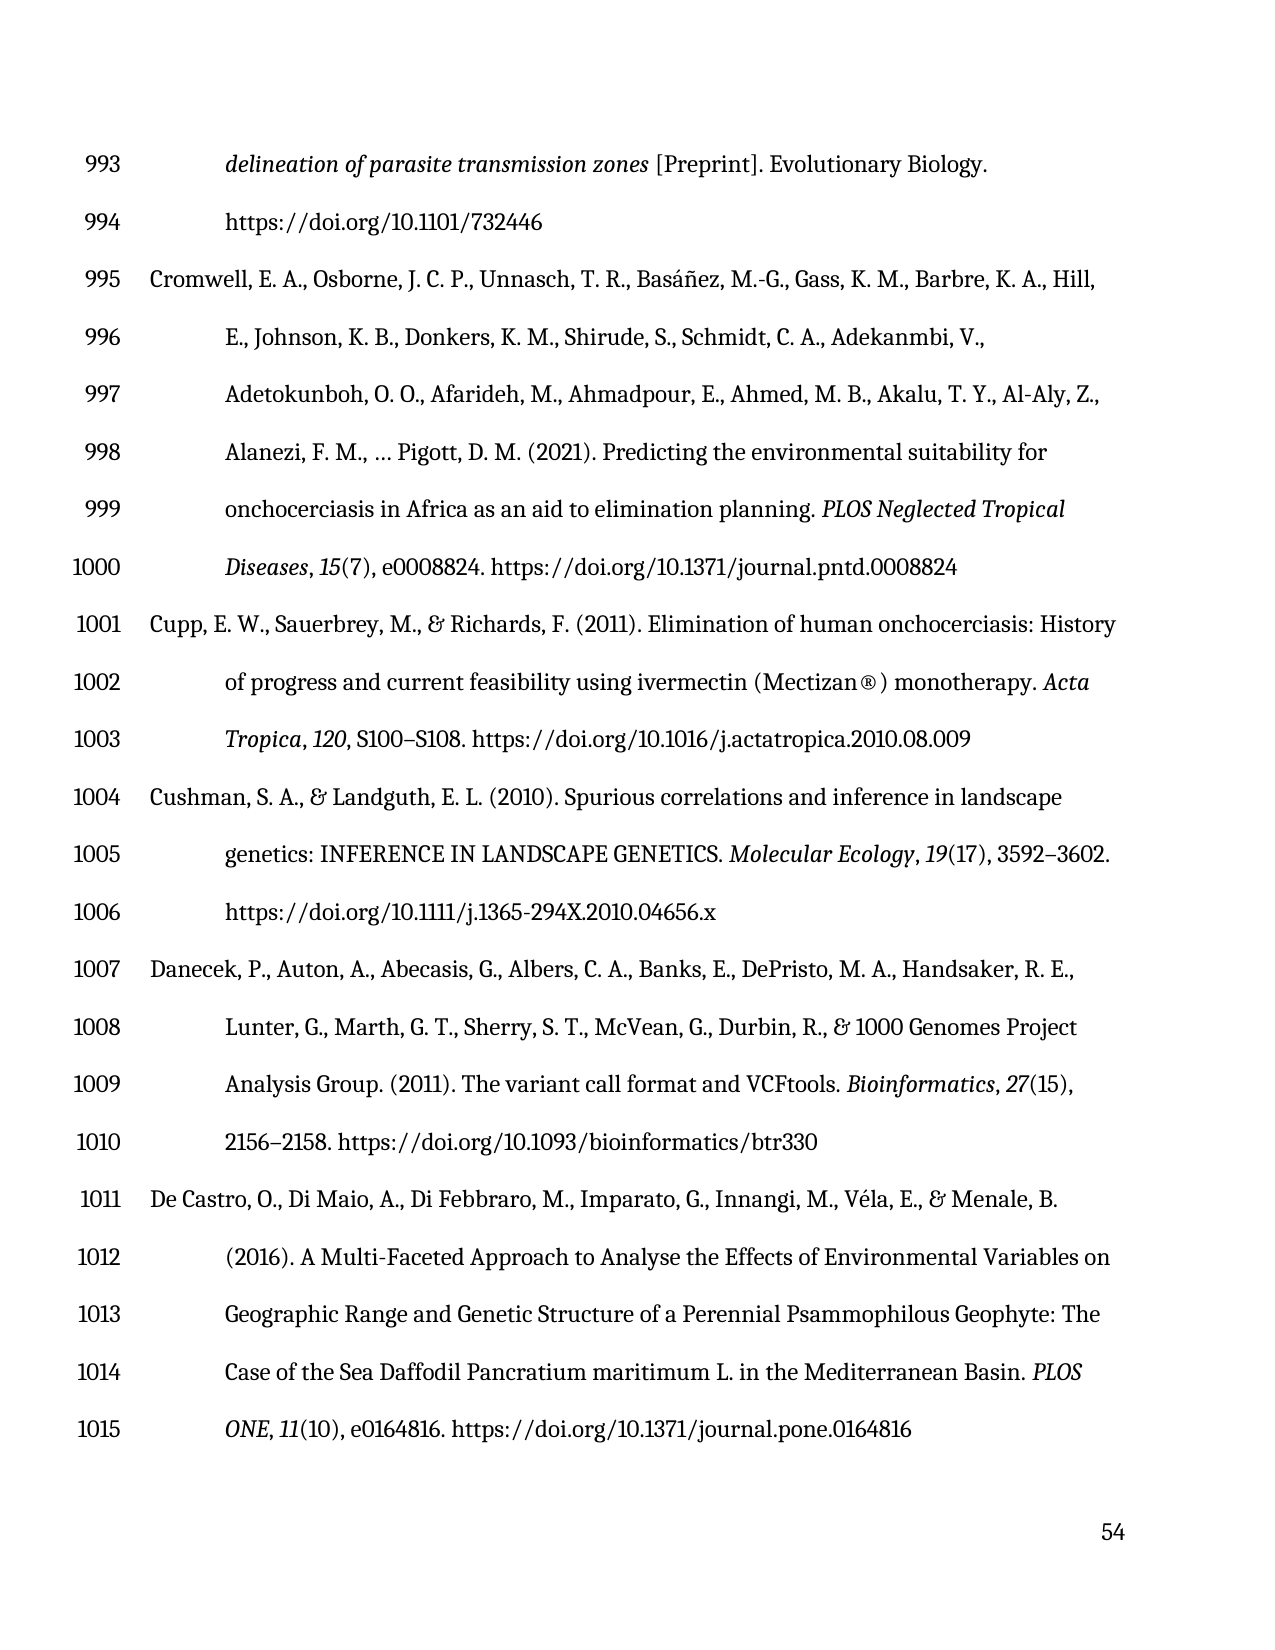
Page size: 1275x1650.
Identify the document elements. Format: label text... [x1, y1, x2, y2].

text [150, 150, 1125, 236]
text Cupp, E. W., Sauerbrey, M., & Richards, F. (2011). Elimination of human onchocerciasis: History of progress and current feasibility using ivermectin (Mectizan®) monotherapy. Acta Tropica, 120, S100–S108. https://doi.org/10.1016/j.actatropica.2010.08.009 [150, 610, 1125, 754]
text Danecek, P., Auton, A., Abecasis, G., Albers, C. A., Banks, E., DePristo, M. A., Handsaker, R. E., Lunter, G., Marth, G. T., Sherry, S. T., McVean, G., Durbin, R., & 1000 Genomes Project Analysis Group. (2011). The variant call format and VCFtools. Bioinformatics, 27(15), 2156–2158. https://doi.org/10.1093/bioinformatics/btr330 [150, 955, 1125, 1156]
text Cromwell, E. A., Osborne, J. C. P., Unnasch, T. R., Basáñez, M.-G., Gass, K. M., Barbre, K. A., Hill, E., Johnson, K. B., Donkers, K. M., Shirude, S., Schmidt, C. A., Adekanmbi, V., Adetokunboh, O. O., Afarideh, M., Ahmadpour, E., Ahmed, M. B., Akalu, T. Y., Al-Aly, Z., Alanezi, F. M., … Pigott, D. M. (2021). Predicting the environmental suitability for onchocerciasis in Africa as an aid to elimination planning. PLOS Neglected Tropical Diseases, 15(7), e0008824. https://doi.org/10.1371/journal.pntd.0008824 [150, 265, 1125, 581]
text Cushman, S. A., & Landguth, E. L. (2010). Spurious correlations and inference in landscape genetics: INFERENCE IN LANDSCAPE GENETICS. Molecular Ecology, 19(17), 3592–3602. https://doi.org/10.1111/j.1365-294X.2010.04656.x [150, 782, 1125, 926]
text De Castro, O., Di Maio, A., Di Febbraro, M., Imparato, G., Innangi, M., Véla, E., & Menale, B. (2016). A Multi-Faceted Approach to Analyse the Effects of Environmental Variables on Geographic Range and Genetic Structure of a Perennial Psammophilous Geophyte: The Case of the Sea Daffodil Pancratium maritimum L. in the Mediterranean Basin. PLOS ONE, 11(10), e0164816. https://doi.org/10.1371/journal.pone.0164816 [150, 1185, 1125, 1444]
